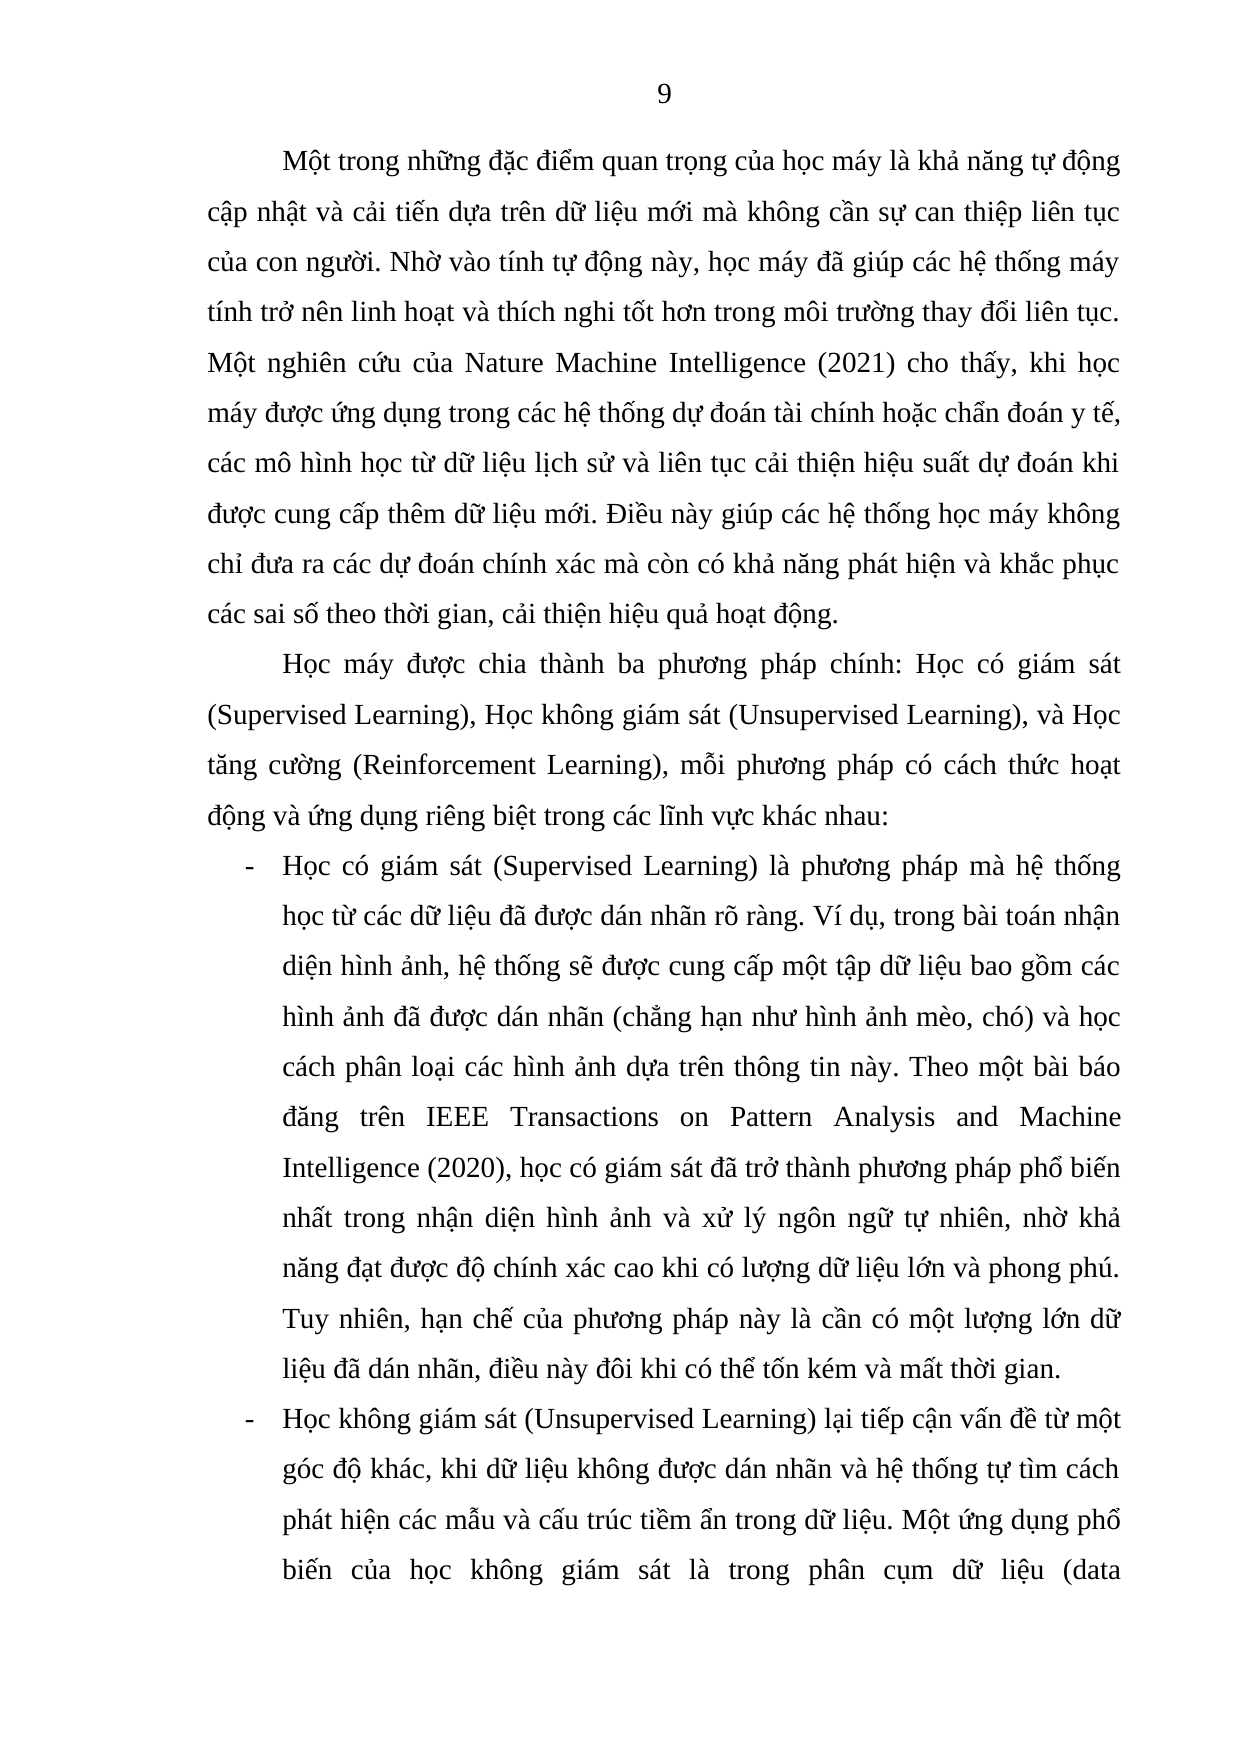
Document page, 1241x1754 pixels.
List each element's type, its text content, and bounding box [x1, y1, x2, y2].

list Học có giám sát (Supervised Learning) là phương pháp mà hệ thống học từ các dữ liệu đã được dán nhãn rõ ràng. Ví dụ, trong bài toán nhận diện hình ảnh, hệ thống sẽ được cung cấp một tập dữ liệu bao gồm các hình ảnh đã được dán nhãn (chẳng hạn như hình ảnh mèo, chó) và học cách phân loại các hình ảnh dựa trên thông tin này. Theo một bài báo đăng trên IEEE Transactions on Pattern Analysis and Machine Intelligence (2020), học có giám sát đã trở thành phương pháp phổ biến nhất trong nhận diện hình ảnh và xử lý ngôn ngữ tự nhiên, nhờ khả năng đạt được độ chính xác cao khi có lượng dữ liệu lớn và phong phú. Tuy nhiên, hạn chế của phương pháp này là cần có một lượng lớn dữ liệu đã dán nhãn, điều này đôi khi có thể tốn kém và mất thời gian. [244, 848, 1122, 1384]
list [244, 1401, 1122, 1586]
text Một trong những đặc điểm quan trọng của học máy là khả năng tự động cập nhật và cải tiến dựa trên dữ liệu mới mà không cần sự can thiệp liên tục của con người. Nhờ vào tính tự động này, học máy đã giúp các hệ thống máy tính trở nên linh hoạt và thích nghi tốt hơn trong môi trường thay đổi liên tục. Một nghiên cứu của Nature Machine Intelligence (2021) cho thấy, khi học máy được ứng dụng trong các hệ thống dự đoán tài chính hoặc chẩn đoán y tế, các mô hình học từ dữ liệu lịch sử và liên tục cải thiện hiệu suất dự đoán khi được cung cấp thêm dữ liệu mới. Điều này giúp các hệ thống học máy không chỉ đưa ra các dự đoán chính xác mà còn có khả năng phát hiện và khắc phục các sai số theo thời gian, cải thiện hiệu quả hoạt động. [207, 143, 1122, 630]
text Học máy được chia thành ba phương pháp chính: Học có giám sát (Supervised Learning), Học không giám sát (Unsupervised Learning), và Học tăng cường (Reinforcement Learning), mỗi phương pháp có cách thức hoạt động và ứng dụng riêng biệt trong các lĩnh vực khác nhau: [207, 647, 1122, 831]
